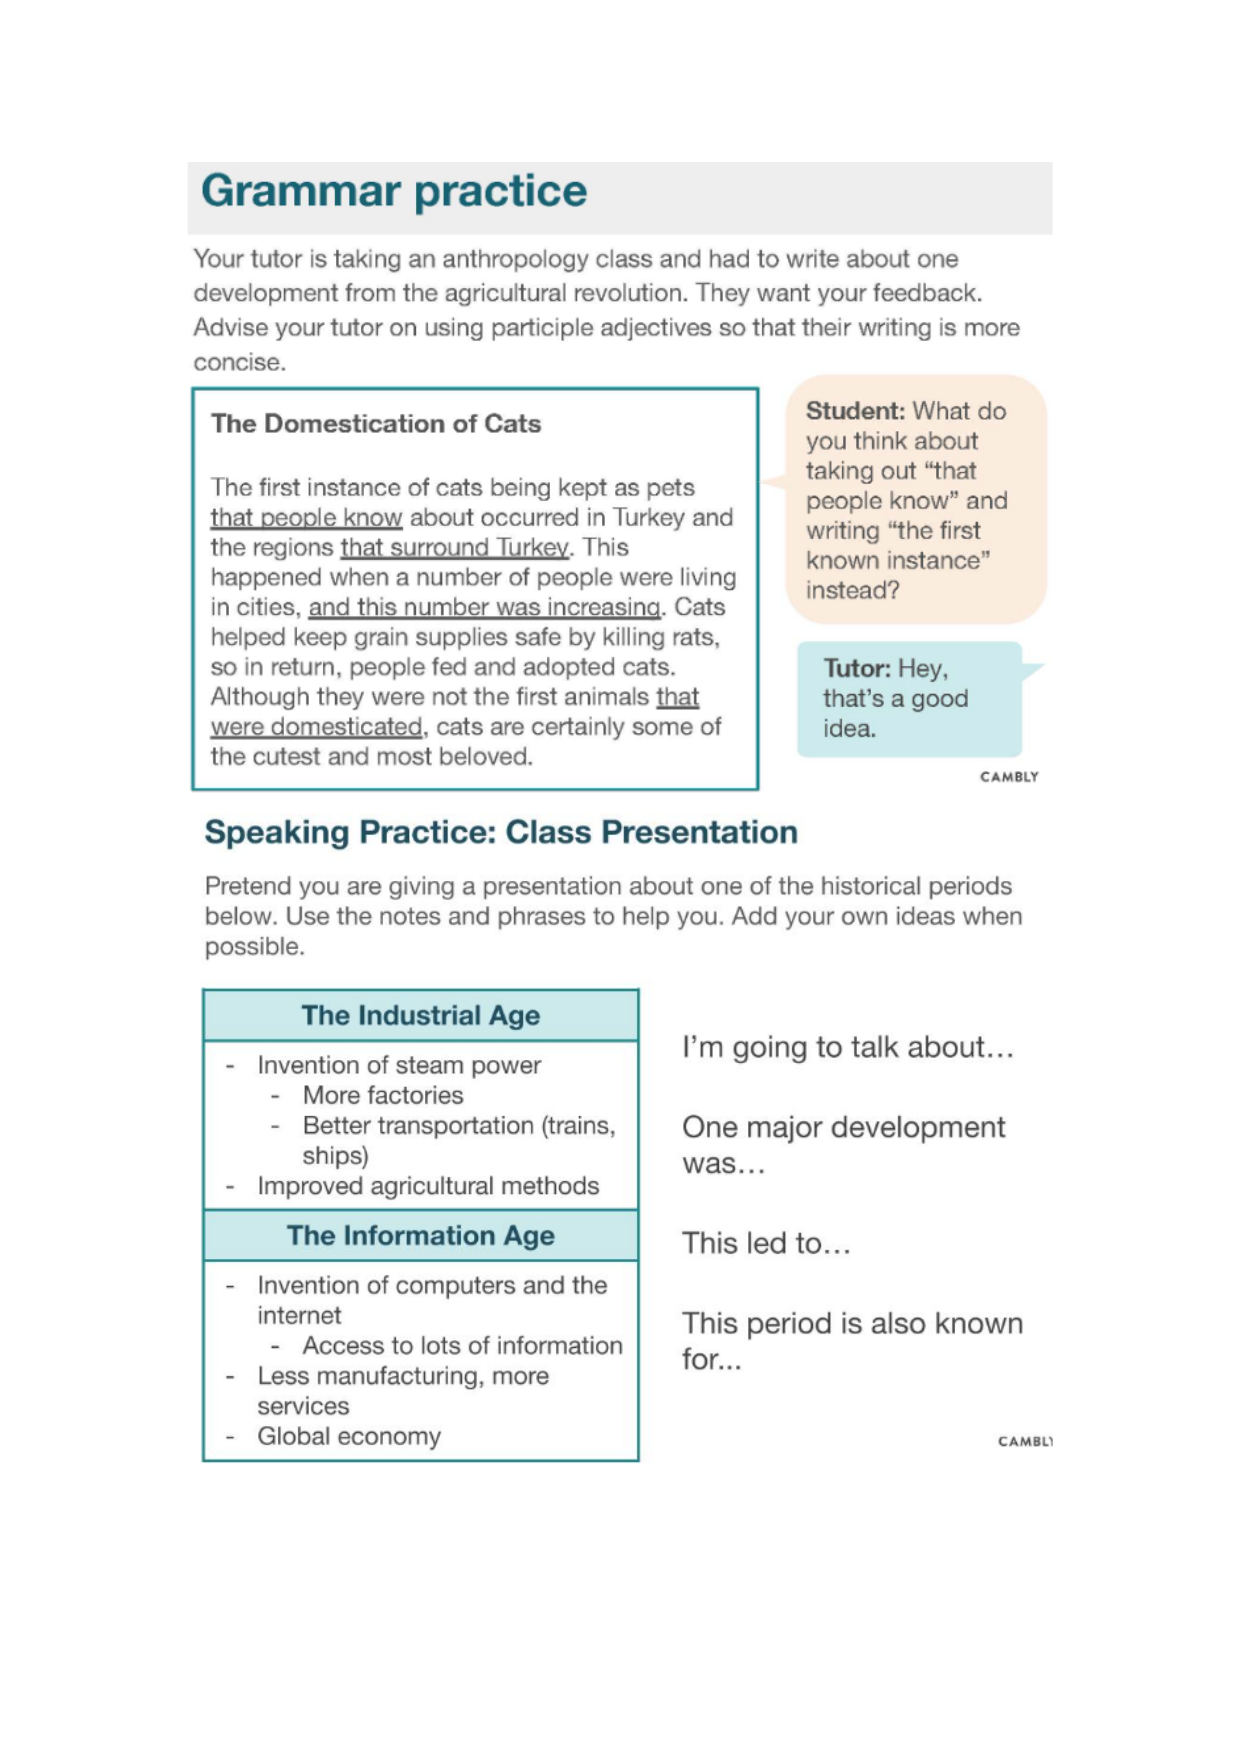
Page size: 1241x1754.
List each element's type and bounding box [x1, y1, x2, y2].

picture [187, 812, 1053, 1473]
picture [187, 162, 1053, 795]
